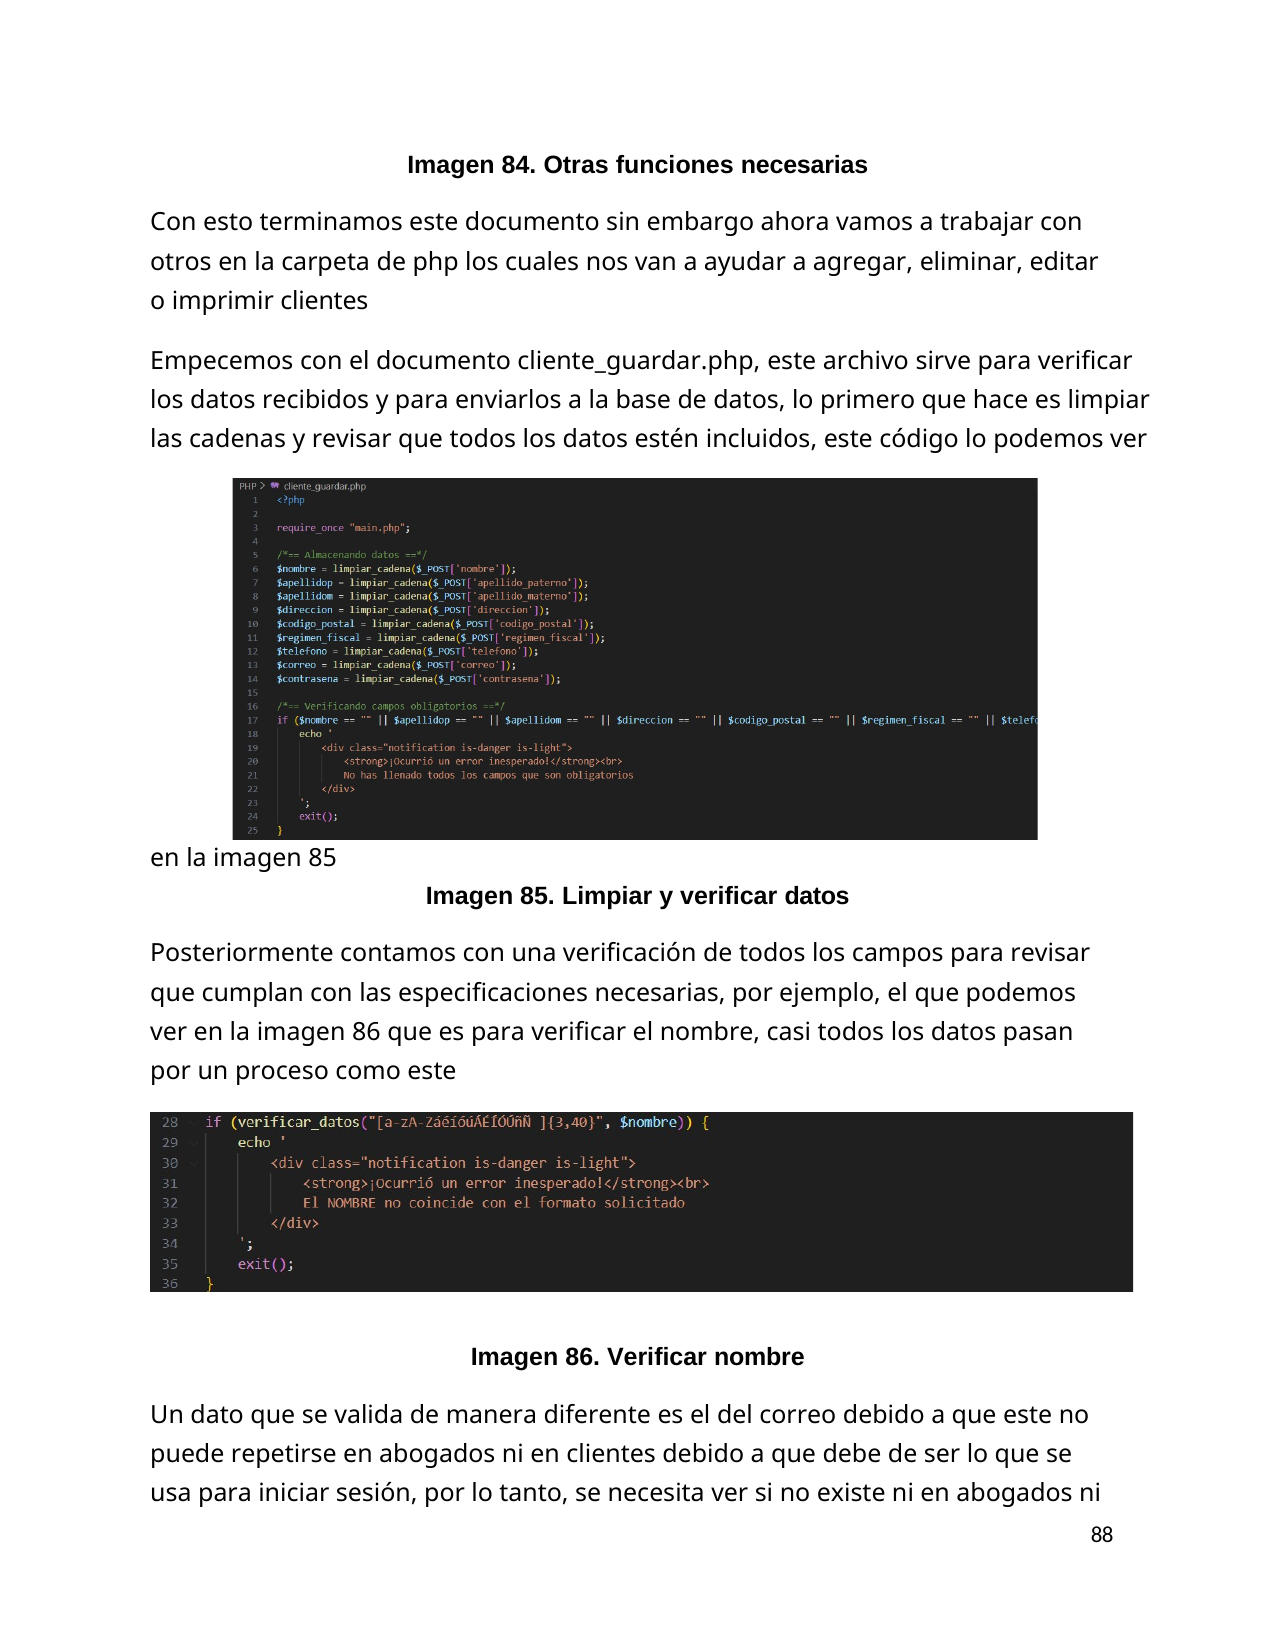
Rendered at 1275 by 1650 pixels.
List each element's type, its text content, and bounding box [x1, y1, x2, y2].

text Con esto terminamos este documento sin embargo ahora vamos a trabajar con otros en la carpeta de php los cuales nos van a ayudar a agregar, eliminar, editar o imprimir clientes [150, 204, 1114, 316]
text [150, 1396, 1118, 1509]
text Posteriormente contamos con una verificación de todos los campos para revisar que cumplan con las especificaciones necesarias, por ejemplo, el que podemos ver en la imagen 86 que es para verificar el nombre, casi todos los datos pasan por un proceso como este [150, 935, 1114, 1087]
picture [150, 1112, 1134, 1292]
text Empecemos con el documento cliente_guardar.php, este archivo sirve para verificar los datos recibidos y para enviarlos a la base de datos, lo primero que hace es limpiar las cadenas y revisar que todos los datos estén incluidos, este código lo podemos ver en la imagen 85 [150, 342, 1162, 874]
subtitle Imagen 86. Verificar nombre [151, 1342, 1124, 1371]
subtitle Imagen 85. Limpiar y verificar datos [151, 881, 1124, 910]
subtitle Imagen 84. Otras funciones necesarias [150, 150, 1125, 179]
